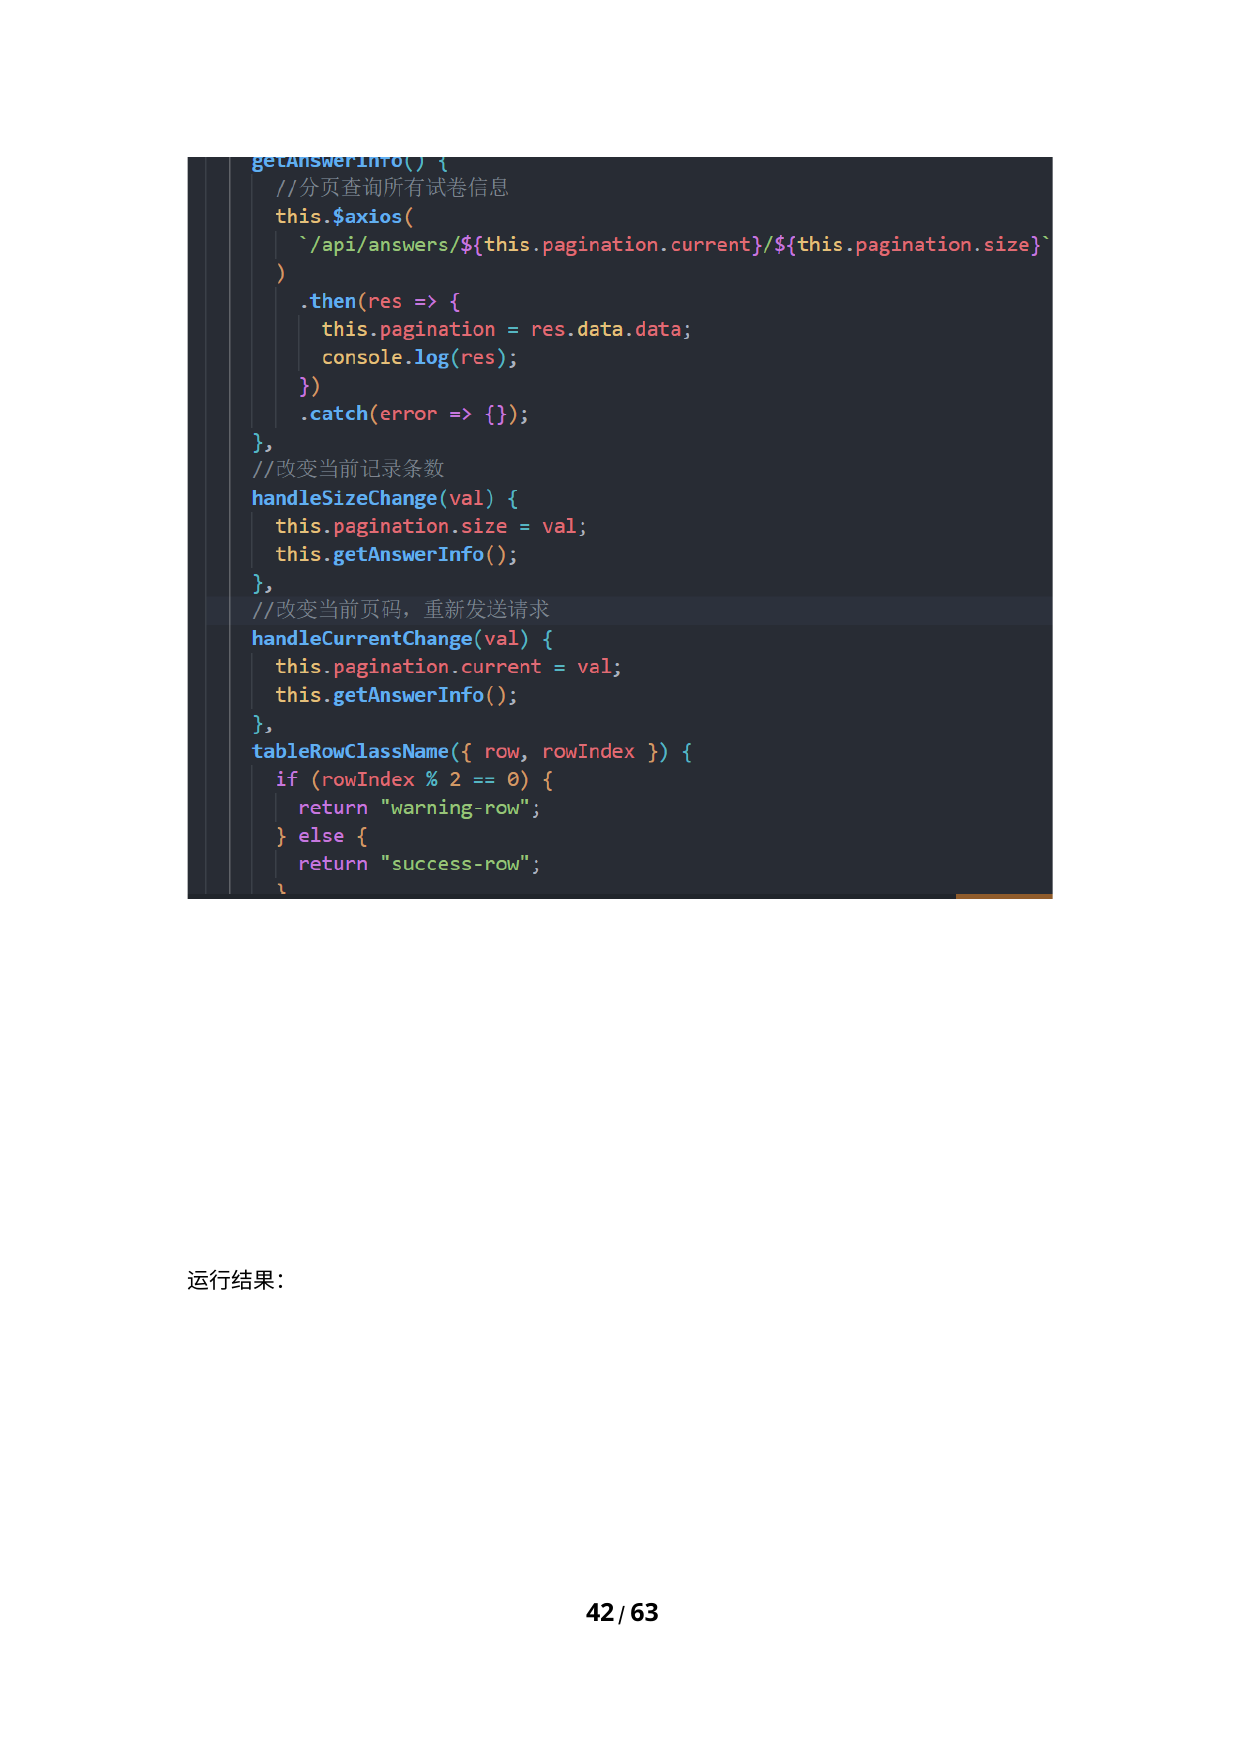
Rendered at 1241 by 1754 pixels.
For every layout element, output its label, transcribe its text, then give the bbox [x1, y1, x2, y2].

text 运行结果： [187, 1262, 1053, 1295]
picture [187, 157, 1053, 899]
